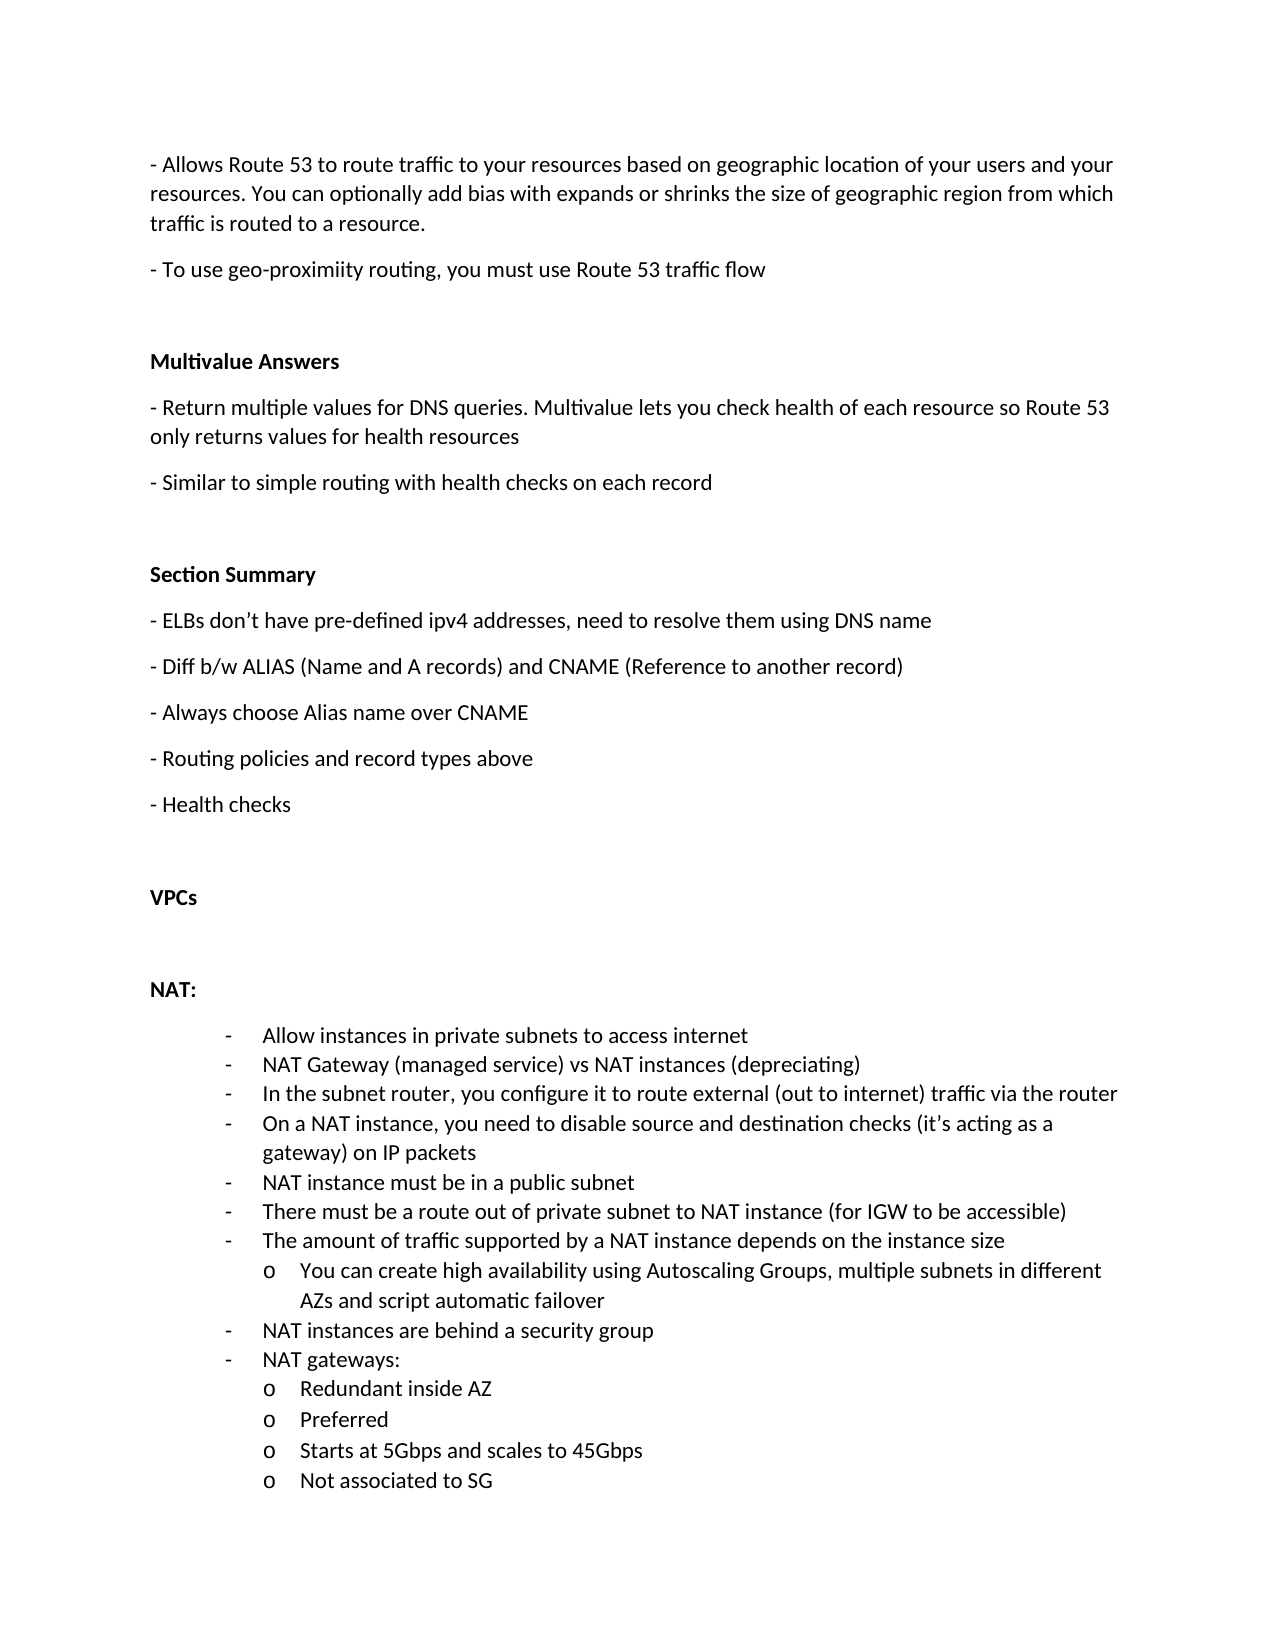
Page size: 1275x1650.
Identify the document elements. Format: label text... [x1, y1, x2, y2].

list NAT instances are behind a security group [225, 1316, 1125, 1344]
text - Health checks [150, 791, 1125, 819]
text NAT: [150, 975, 1125, 1003]
text - ELBs don’t have pre-defined ipv4 addresses, need to resolve them using DNS name [150, 606, 1125, 634]
list Redundant inside AZ [262, 1374, 1125, 1404]
list NAT Gateway (managed service) vs NAT instances (depreciating) [225, 1050, 1125, 1078]
list Not associated to SG [262, 1466, 1125, 1496]
text - Allows Route 53 to route traffic to your resources based on geographic location of your users and your resources. You can optionally add bias with expands or shrinks the size of geographic region from which traffic is routed to a resource. [150, 150, 1125, 237]
list Starts at 5Gbps and scales to 45Gbps [262, 1436, 1125, 1465]
list There must be a route out of private subnet to NAT instance (for IGW to be accessible) [225, 1197, 1125, 1225]
list Allow instances in private subnets to access internet [225, 1021, 1125, 1049]
text - Similar to simple routing with health checks on each record [150, 468, 1125, 496]
text Multivalue Answers [150, 347, 1125, 375]
list You can create high availability using Autoscaling Groups, multiple subnets in different AZs and script automatic failover [262, 1256, 1125, 1314]
list On a NAT instance, you need to disable source and destination checks (it’s acting as a gateway) on IP packets [225, 1109, 1125, 1166]
text - To use geo-proximiity routing, you must use Route 53 traffic flow [150, 255, 1125, 283]
text - Diff b/w ALIAS (Name and A records) and CNAME (Reference to another record) [150, 652, 1125, 681]
text - Routing policies and record types above [150, 744, 1125, 773]
list In the subnet router, you configure it to route external (out to internet) traffic via the router [225, 1079, 1125, 1108]
list NAT gateways: [225, 1345, 1125, 1373]
list Preferred [262, 1405, 1125, 1434]
list The amount of traffic supported by a NAT instance depends on the instance size [225, 1226, 1125, 1254]
text Section Summary [150, 560, 1125, 588]
text - Return multiple values for DNS queries. Multivalue lets you check health of each resource so Route 53 only returns values for health resources [150, 393, 1125, 450]
text VPCs [150, 883, 1125, 911]
list NAT instance must be in a public subnet [225, 1168, 1125, 1196]
text - Always choose Alias name over CNAME [150, 698, 1125, 727]
